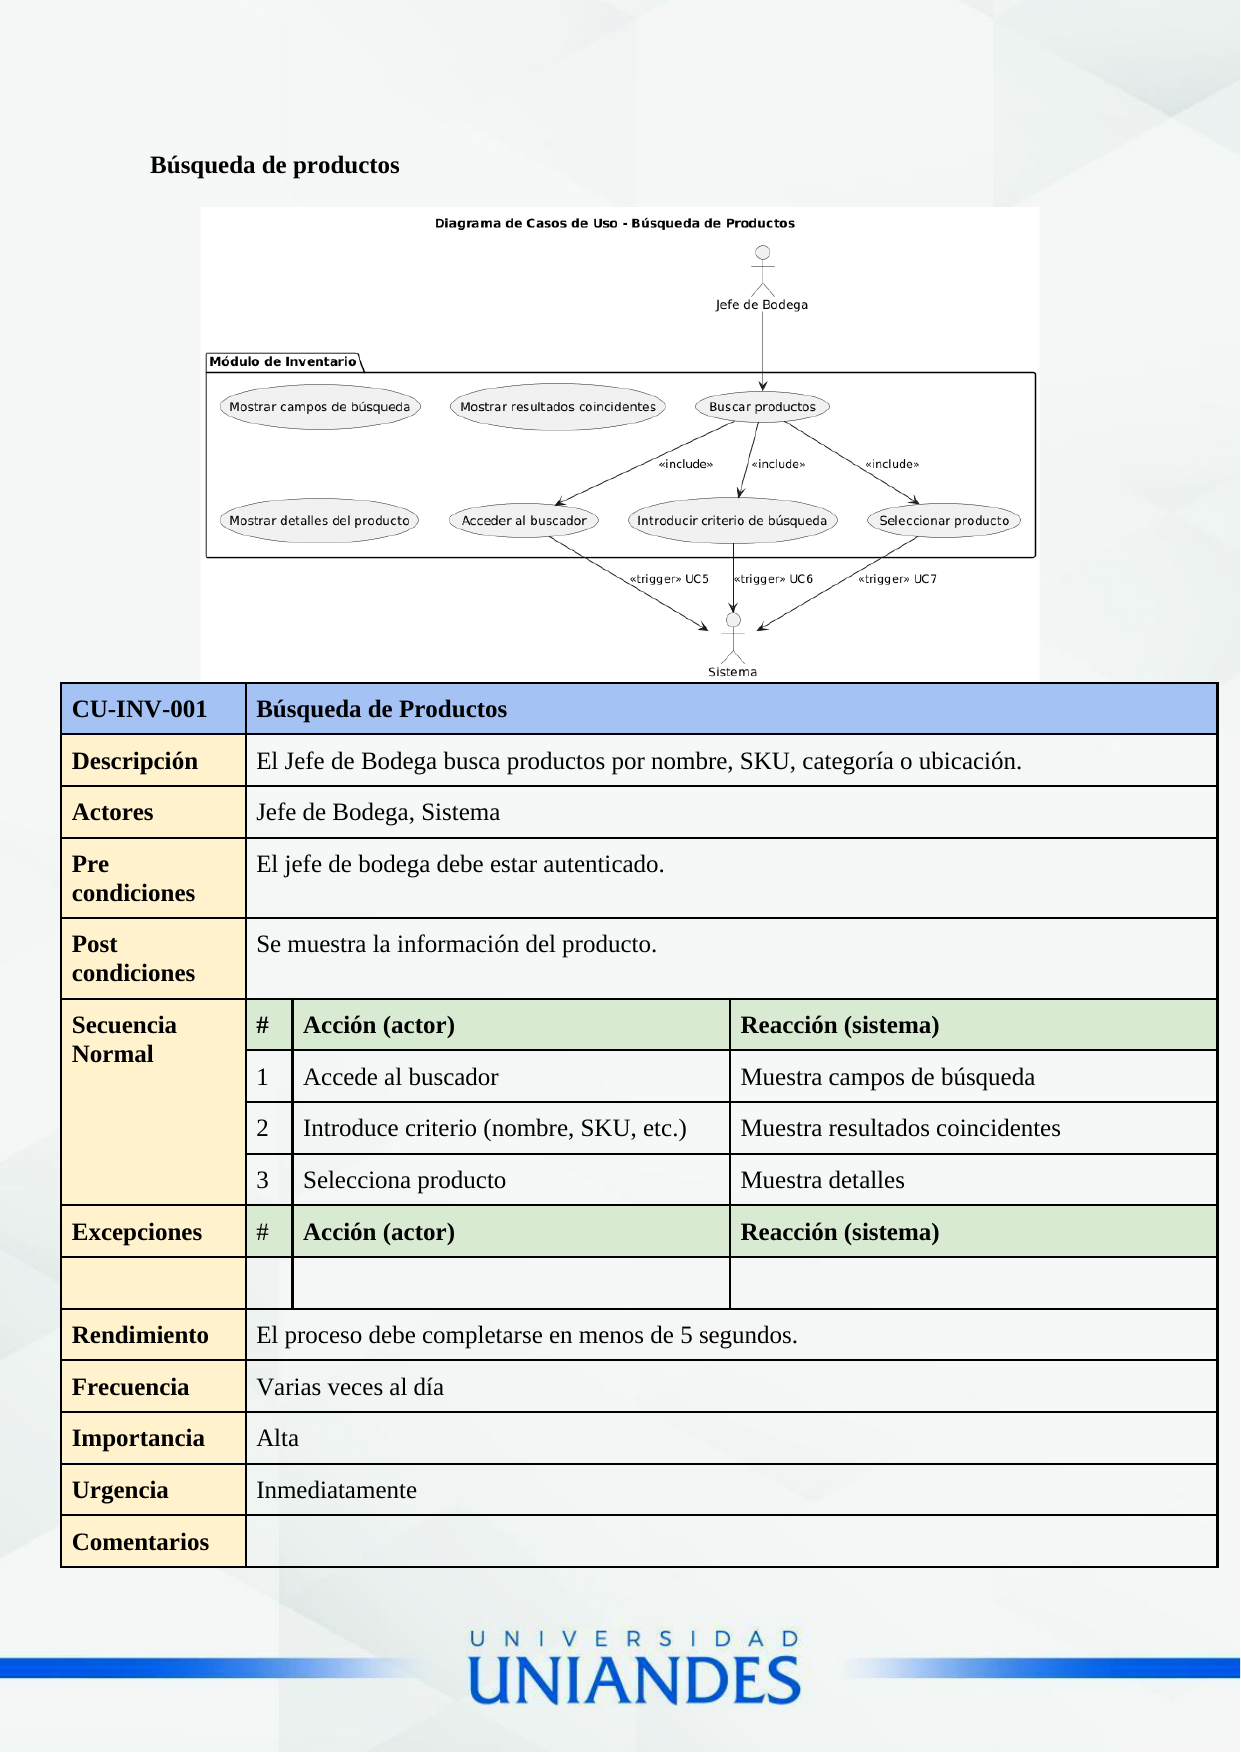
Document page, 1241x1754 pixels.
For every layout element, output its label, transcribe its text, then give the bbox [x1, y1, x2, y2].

table_cell Comentarios [62, 1516, 245, 1566]
table_cell Frecuencia [62, 1361, 245, 1411]
table_cell [731, 1258, 1216, 1307]
table_cell 2 [247, 1103, 291, 1152]
table_cell El jefe de bodega debe estar autenticado. [247, 839, 1216, 917]
table_cell Muestra resultados coincidentes [731, 1103, 1216, 1152]
table_cell Se muestra la información del producto. [247, 919, 1216, 997]
table_cell # [247, 1206, 291, 1256]
table_cell Muestra campos de búsqueda [731, 1051, 1216, 1101]
table_cell Reacción (sistema) [731, 1000, 1216, 1049]
table_cell Post condiciones [62, 919, 245, 997]
table_cell Muestra detalles [731, 1155, 1216, 1204]
picture [0, 0, 1241, 1752]
table_cell 1 [247, 1051, 291, 1101]
table_cell Excepciones [62, 1206, 245, 1256]
table_header Búsqueda de Productos [247, 684, 1216, 733]
table_cell Jefe de Bodega, Sistema [247, 787, 1216, 837]
table_cell Rendimiento [62, 1310, 245, 1359]
text Búsqueda de productos [150, 150, 1090, 179]
table_cell Inmediatamente [247, 1465, 1216, 1514]
table_cell [247, 1258, 291, 1307]
table_cell Selecciona producto [294, 1155, 729, 1204]
table_cell Accede al buscador [294, 1051, 729, 1101]
table_cell El proceso debe completarse en menos de 5 segundos. [247, 1310, 1216, 1359]
table_cell Acción (actor) [294, 1206, 729, 1256]
table_cell [247, 1516, 1216, 1566]
table_cell Varias veces al día [247, 1361, 1216, 1411]
table_cell # [247, 1000, 291, 1049]
table_header CU-INV-001 [62, 684, 245, 733]
table_cell Reacción (sistema) [731, 1206, 1216, 1256]
table_cell [294, 1258, 729, 1307]
table_cell El Jefe de Bodega busca productos por nombre, SKU, categoría o ubicación. [247, 735, 1216, 785]
table_cell [62, 1258, 245, 1307]
table_cell Secuencia Normal [62, 1000, 245, 1204]
table_cell Acción (actor) [294, 1000, 729, 1049]
table_cell Importancia [62, 1413, 245, 1462]
table_cell Urgencia [62, 1465, 245, 1514]
table_cell 3 [247, 1155, 291, 1204]
table_cell Introduce criterio (nombre, SKU, etc.) [294, 1103, 729, 1152]
table_cell Descripción [62, 735, 245, 785]
table_cell Alta [247, 1413, 1216, 1462]
table_cell Pre condiciones [62, 839, 245, 917]
table_cell Actores [62, 787, 245, 837]
